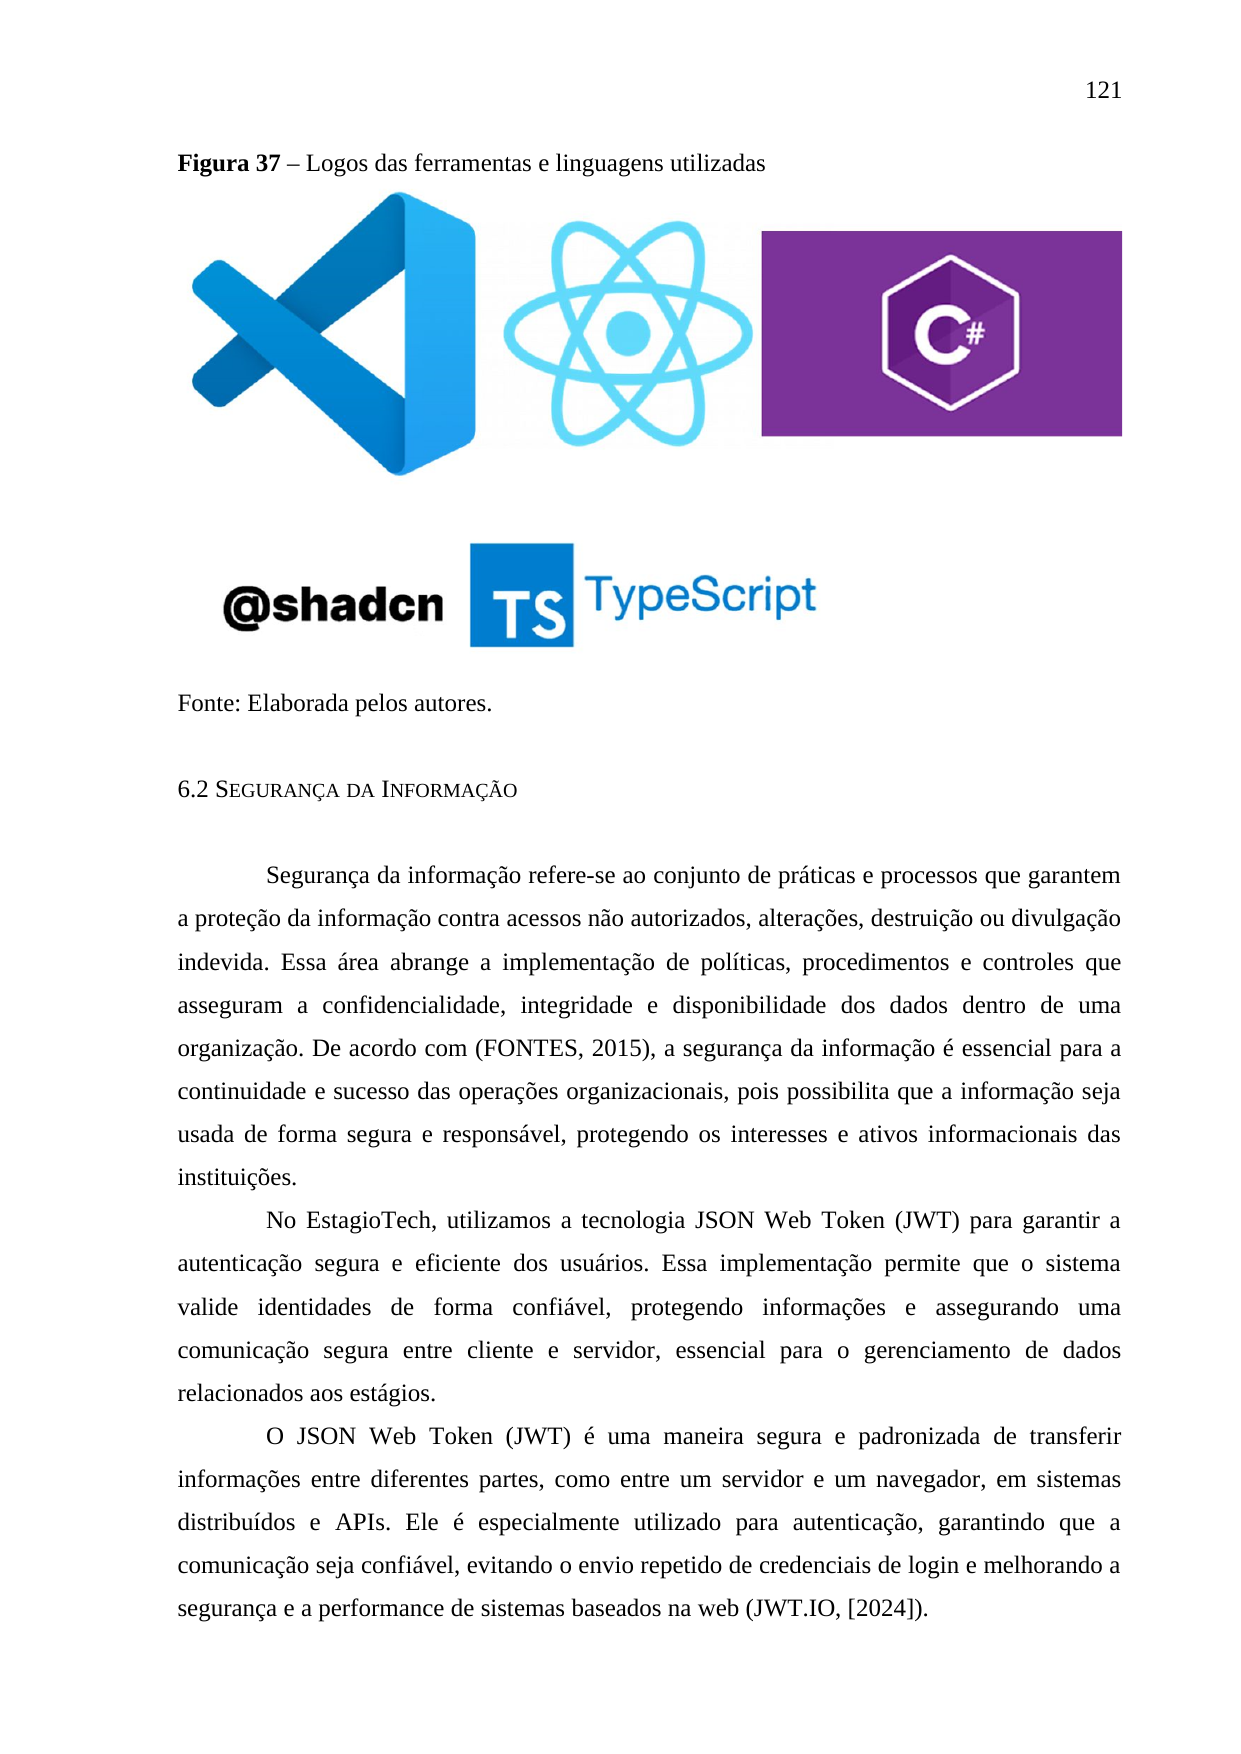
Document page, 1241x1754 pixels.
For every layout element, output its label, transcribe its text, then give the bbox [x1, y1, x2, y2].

text No EstagioTech, utilizamos a tecnologia JSON Web Token (JWT) para garantir a autenticação segura e eficiente dos usuários. Essa implementação permite que o sistema valide identidades de forma confiável, protegendo informações e assegurando uma comunicação segura entre cliente e servidor, essencial para o gerenciamento de dados relacionados aos estágios. [177, 1205, 1122, 1407]
picture [177, 187, 1123, 660]
subtitle 6.2 Segurança da Informação [177, 774, 1122, 803]
text Fonte: Elaborada pelos autores. [177, 660, 1122, 717]
text Segurança da informação refere-se ao conjunto de práticas e processos que garantem a proteção da informação contra acessos não autorizados, alterações, destruição ou divulgação indevida. Essa área abrange a implementação de políticas, procedimentos e controles que asseguram a confidencialidade, integridade e disponibilidade dos dados dentro de uma organização. De acordo com (FONTES, 2015), a segurança da informação é essencial para a continuidade e sucesso das operações organizacionais, pois possibilita que a informação seja usada de forma segura e responsável, protegendo os interesses e ativos informacionais das instituições. [177, 860, 1122, 1191]
text O JSON Web Token (JWT) é uma maneira segura e padronizada de transferir informações entre diferentes partes, como entre um servidor e um navegador, em sistemas distribuídos e APIs. Ele é especialmente utilizado para autenticação, garantindo que a comunicação seja confiável, evitando o envio repetido de credenciais de login e melhorando a segurança e a performance de sistemas baseados na web (JWT.IO, [2024]). [177, 1421, 1122, 1622]
